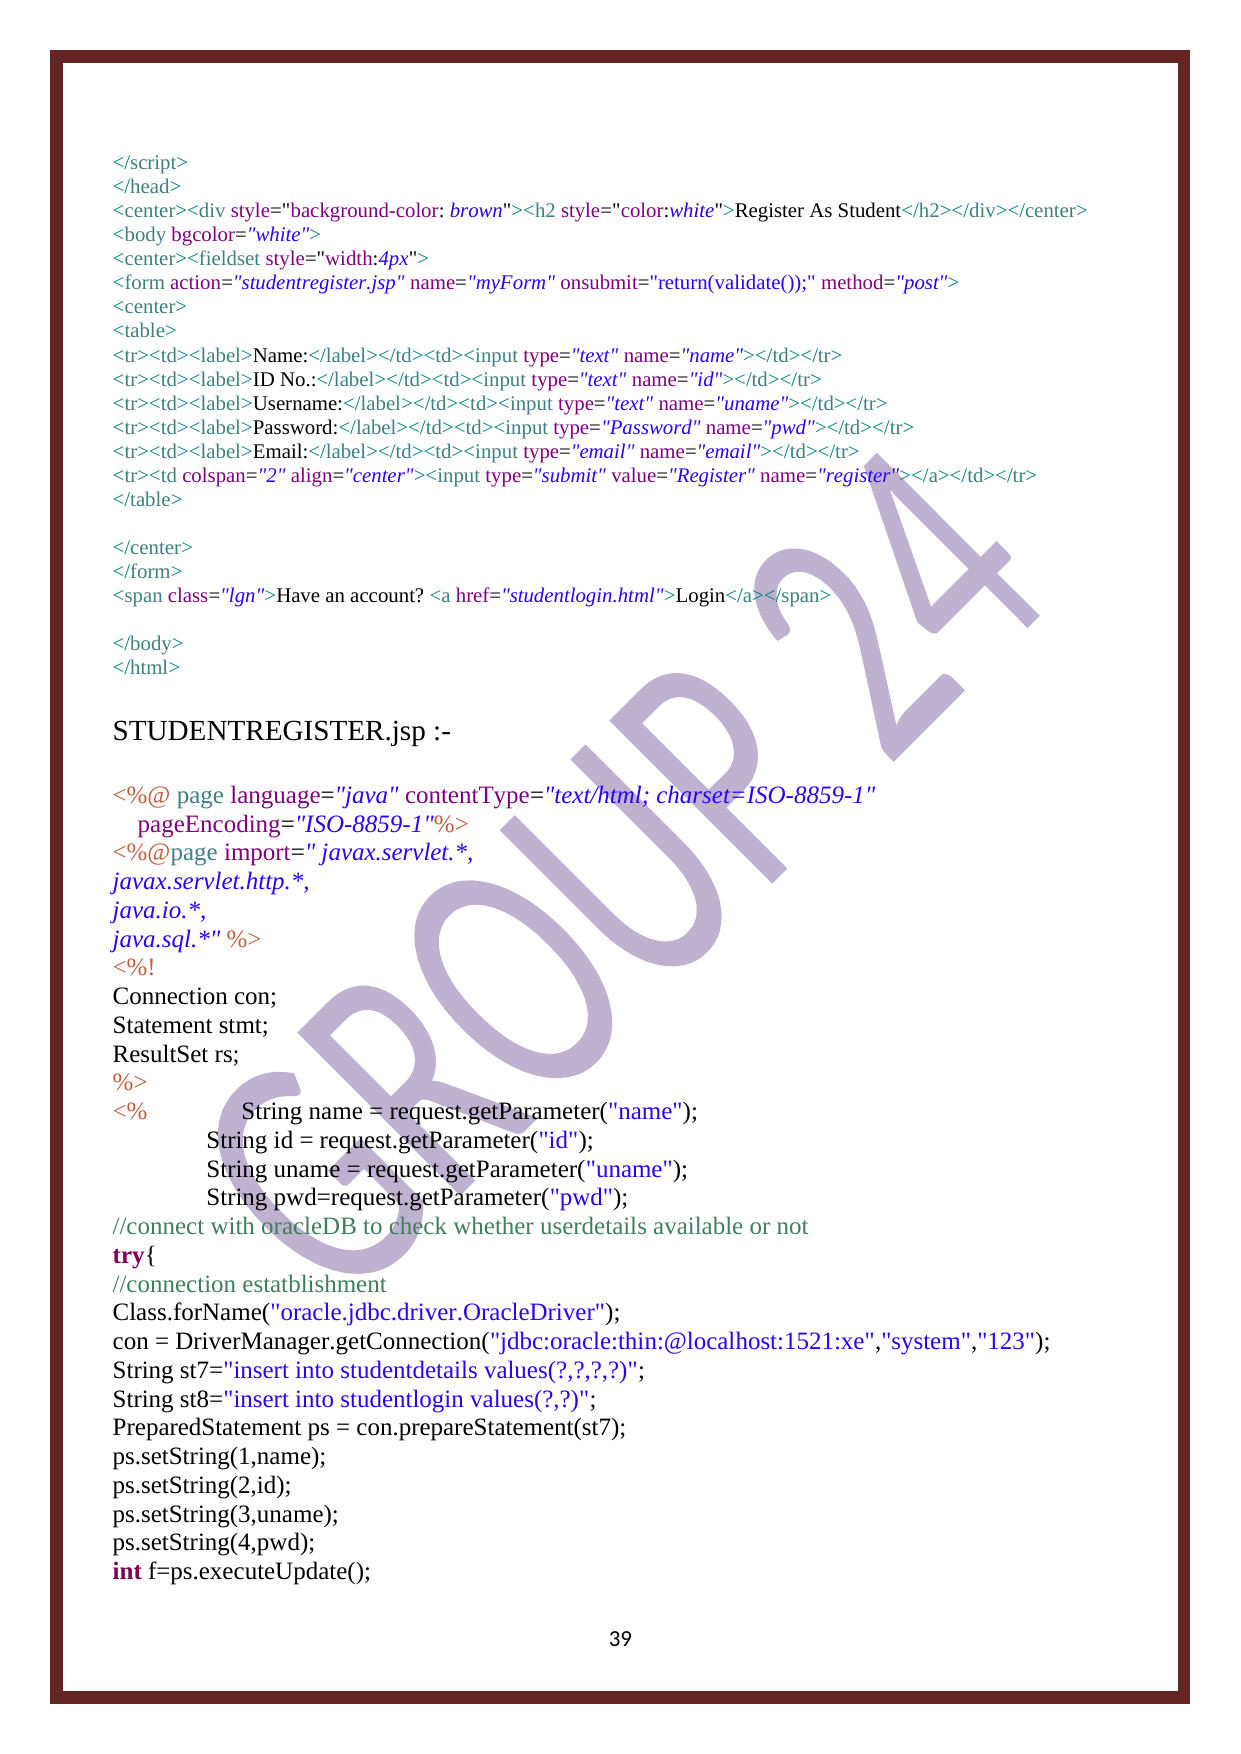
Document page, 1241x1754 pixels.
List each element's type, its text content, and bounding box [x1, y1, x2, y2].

text </center> [112, 535, 1128, 559]
text <center> [112, 294, 1128, 318]
text ps.setString(1,name); [112, 1441, 1128, 1470]
text try{ [112, 1240, 1128, 1269]
text PreparedStatement ps = con.prepareStatement(st7); [112, 1412, 1128, 1441]
text <tr><td><label>ID No.:</label></td><td><input type="text" name="id"></td></tr> [112, 367, 1128, 391]
text <% String name = request.getParameter("name"); [112, 1096, 1128, 1125]
text <tr><td><label>Name:</label></td><td><input type="text" name="name"></td></tr> [112, 342, 1128, 367]
text javax.servlet.http.*, [112, 866, 1128, 895]
text pageEncoding="ISO-8859-1"%> [112, 809, 1128, 837]
text //connect with oracleDB to check whether userdetails available or not [112, 1211, 1128, 1240]
text int f=ps.executeUpdate(); [112, 1556, 1128, 1585]
text java.sql.*" %> [112, 924, 1128, 952]
text </script> [112, 150, 1128, 174]
text STUDENTREGISTER.jsp :- [112, 713, 1128, 746]
text //connection estatblishment [112, 1269, 1128, 1297]
text </table> [112, 487, 1128, 511]
text </html> [112, 655, 1128, 679]
text %> [112, 1067, 1128, 1096]
text <center><div style="background-color: brown"><h2 style="color:white">Register As Student</h2></div></center> [112, 198, 1128, 222]
text String uname = request.getParameter("uname"); [112, 1154, 1128, 1182]
text </form> [112, 559, 1128, 583]
text <form action="studentregister.jsp" name="myForm" onsubmit="return(validate());" method="post"> [112, 270, 1128, 294]
text con = DriverManager.getConnection("jdbc:oracle:thin:@localhost:1521:xe","system","123"); [112, 1326, 1128, 1355]
text <table> [112, 318, 1128, 342]
text <tr><td><label>Password:</label></td><td><input type="Password" name="pwd"></td></tr> [112, 415, 1128, 439]
text <tr><td><label>Username:</label></td><td><input type="text" name="uname"></td></tr> [112, 391, 1128, 415]
text <center><fieldset style="width:4px"> [112, 246, 1128, 270]
text Connection con; [112, 981, 1128, 1010]
text ps.setString(4,pwd); [112, 1527, 1128, 1556]
text <tr><td colspan="2" align="center"><input type="submit" value="Register" name="register"></a></td></tr> [112, 463, 1128, 487]
text String pwd=request.getParameter("pwd"); [112, 1182, 1128, 1211]
text ps.setString(2,id); [112, 1470, 1128, 1499]
text </head> [112, 174, 1128, 198]
text <body bgcolor="white"> [112, 222, 1128, 246]
text ps.setString(3,uname); [112, 1499, 1128, 1527]
text String st7="insert into studentdetails values(?,?,?,?)"; [112, 1355, 1128, 1384]
text <%@page import=" javax.servlet.*, [112, 837, 1128, 866]
text ResultSet rs; [112, 1039, 1128, 1067]
text String id = request.getParameter("id"); [112, 1125, 1128, 1154]
text <%@ page language="java" contentType="text/html; charset=ISO-8859-1" [112, 780, 1128, 809]
text <%! [112, 952, 1128, 981]
text String st8="insert into studentlogin values(?,?)"; [112, 1384, 1128, 1412]
text Class.forName("oracle.jdbc.driver.OracleDriver"); [112, 1297, 1128, 1326]
text <span class="lgn">Have an account? <a href="studentlogin.html">Login</a></span> [112, 583, 1128, 607]
text Statement stmt; [112, 1010, 1128, 1039]
text </body> [112, 631, 1128, 655]
text java.io.*, [112, 895, 1128, 924]
text <tr><td><label>Email:</label></td><td><input type="email" name="email"></td></tr> [112, 439, 1128, 463]
